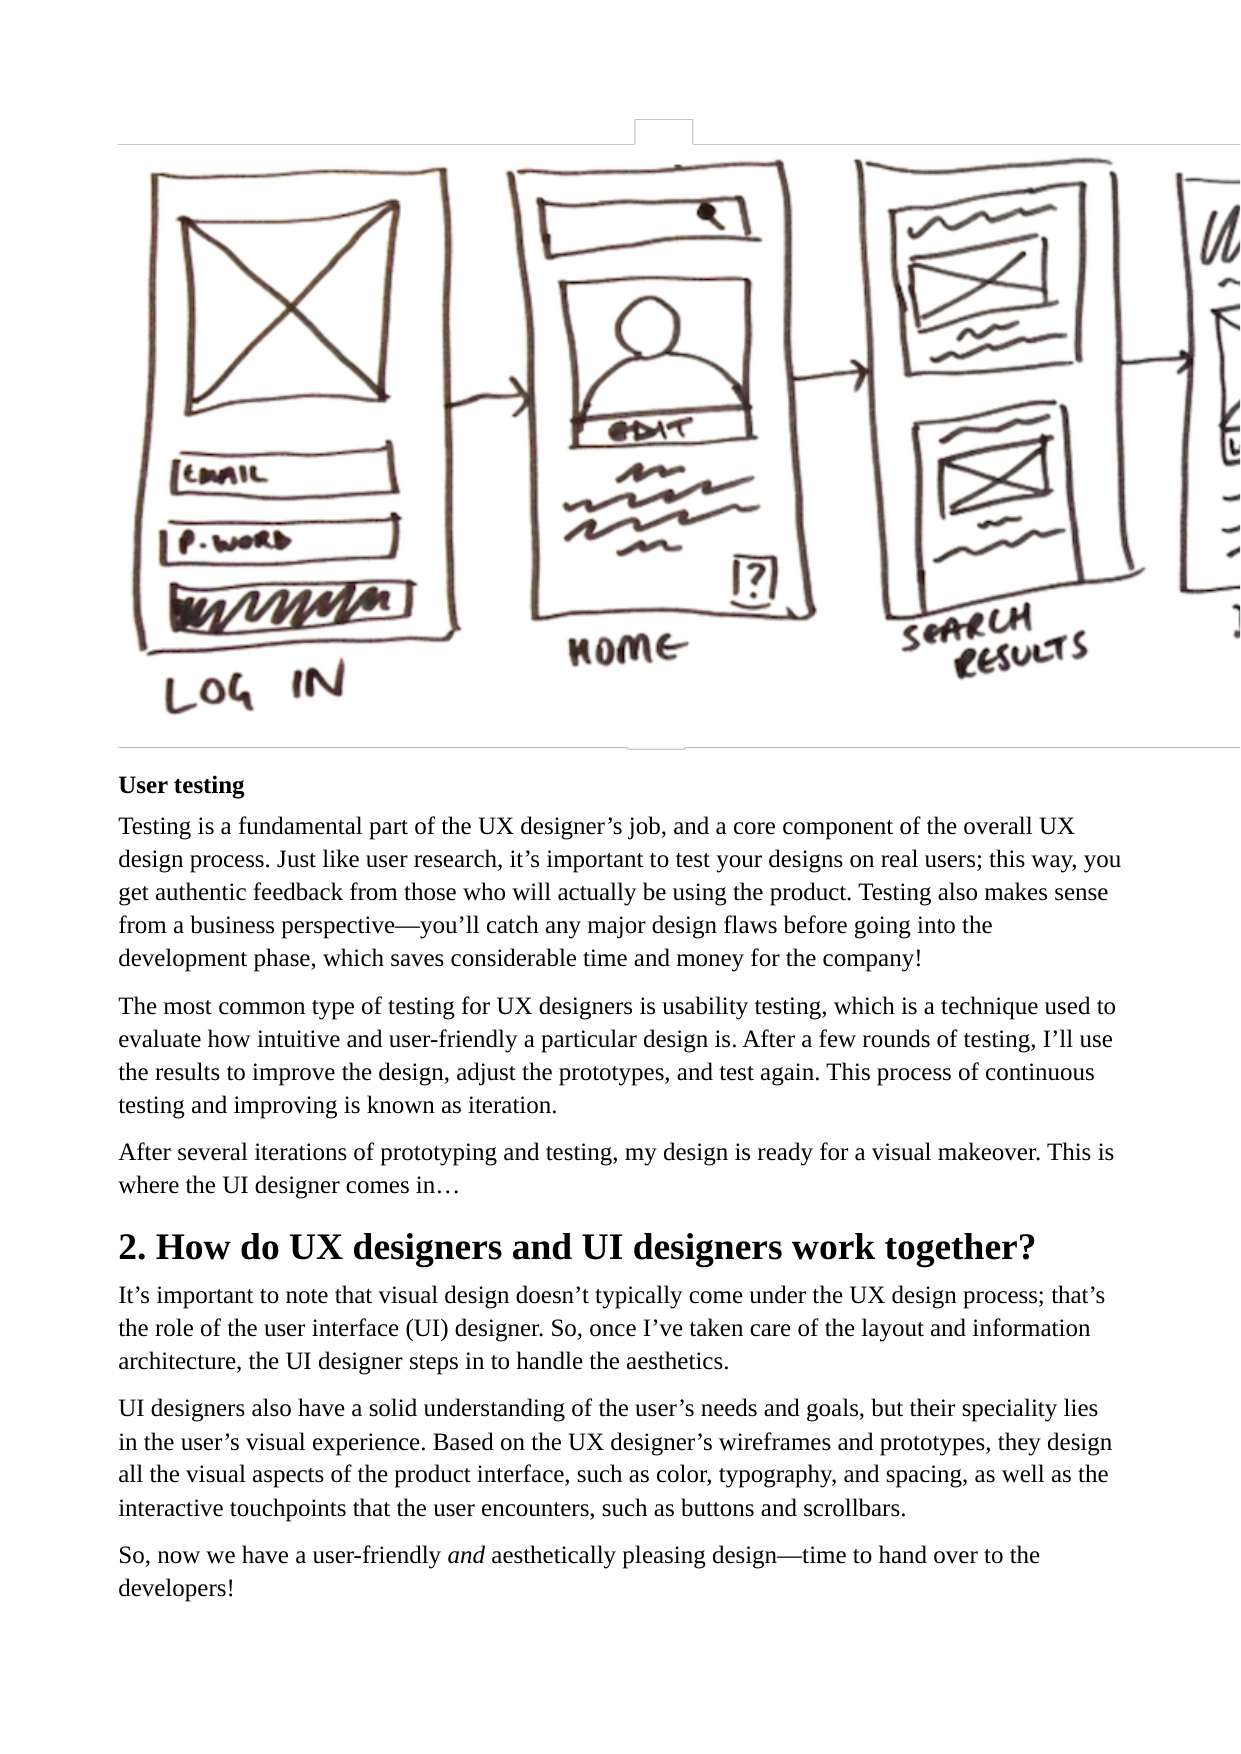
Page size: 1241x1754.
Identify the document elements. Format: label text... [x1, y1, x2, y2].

text The most common type of testing for UX designers is usability testing, which is a technique used to evaluate how intuitive and user-friendly a particular design is. After a few rounds of testing, I’ll use the results to improve the design, adjust the prototypes, and test again. This process of continuous testing and improving is known as iteration. [118, 991, 1122, 1118]
text After several iterations of prototyping and testing, my design is ready for a visual makeover. This is where the UI designer comes in… [118, 1137, 1122, 1199]
subtitle 2. How do UX designers and UI designers work together? [118, 1224, 1122, 1267]
text UI designers also have a solid understanding of the user’s needs and goals, but their speciality lies in the user’s visual experience. Based on the UX designer’s wireframes and prototypes, they design all the visual aspects of the product interface, such as color, typography, and spacing, as well as the interactive touchpoints that the user encounters, such as buttons and scrollbars. [118, 1393, 1122, 1521]
text So, now we have a user-friendly and aesthetically pleasing design—time to hand over to the developers! [118, 1540, 1122, 1602]
picture [118, 118, 1241, 751]
text It’s important to note that visual design doesn’t typically come under the UX design process; that’s the role of the user interface (UI) designer. So, once I’ve taken care of the layout and information architecture, the UI designer steps in to handle the aesthetics. [118, 1280, 1122, 1375]
subtitle User testing [118, 770, 1122, 798]
text Testing is a fundamental part of the UX designer’s job, and a core component of the overall UX design process. Just like user research, it’s important to test your designs on real users; this way, you get authentic feedback from those who will actually be using the product. Testing also makes sense from a business perspective—you’ll catch any major design flaws before going into the development phase, which saves considerable time and money for the company! [118, 811, 1122, 972]
